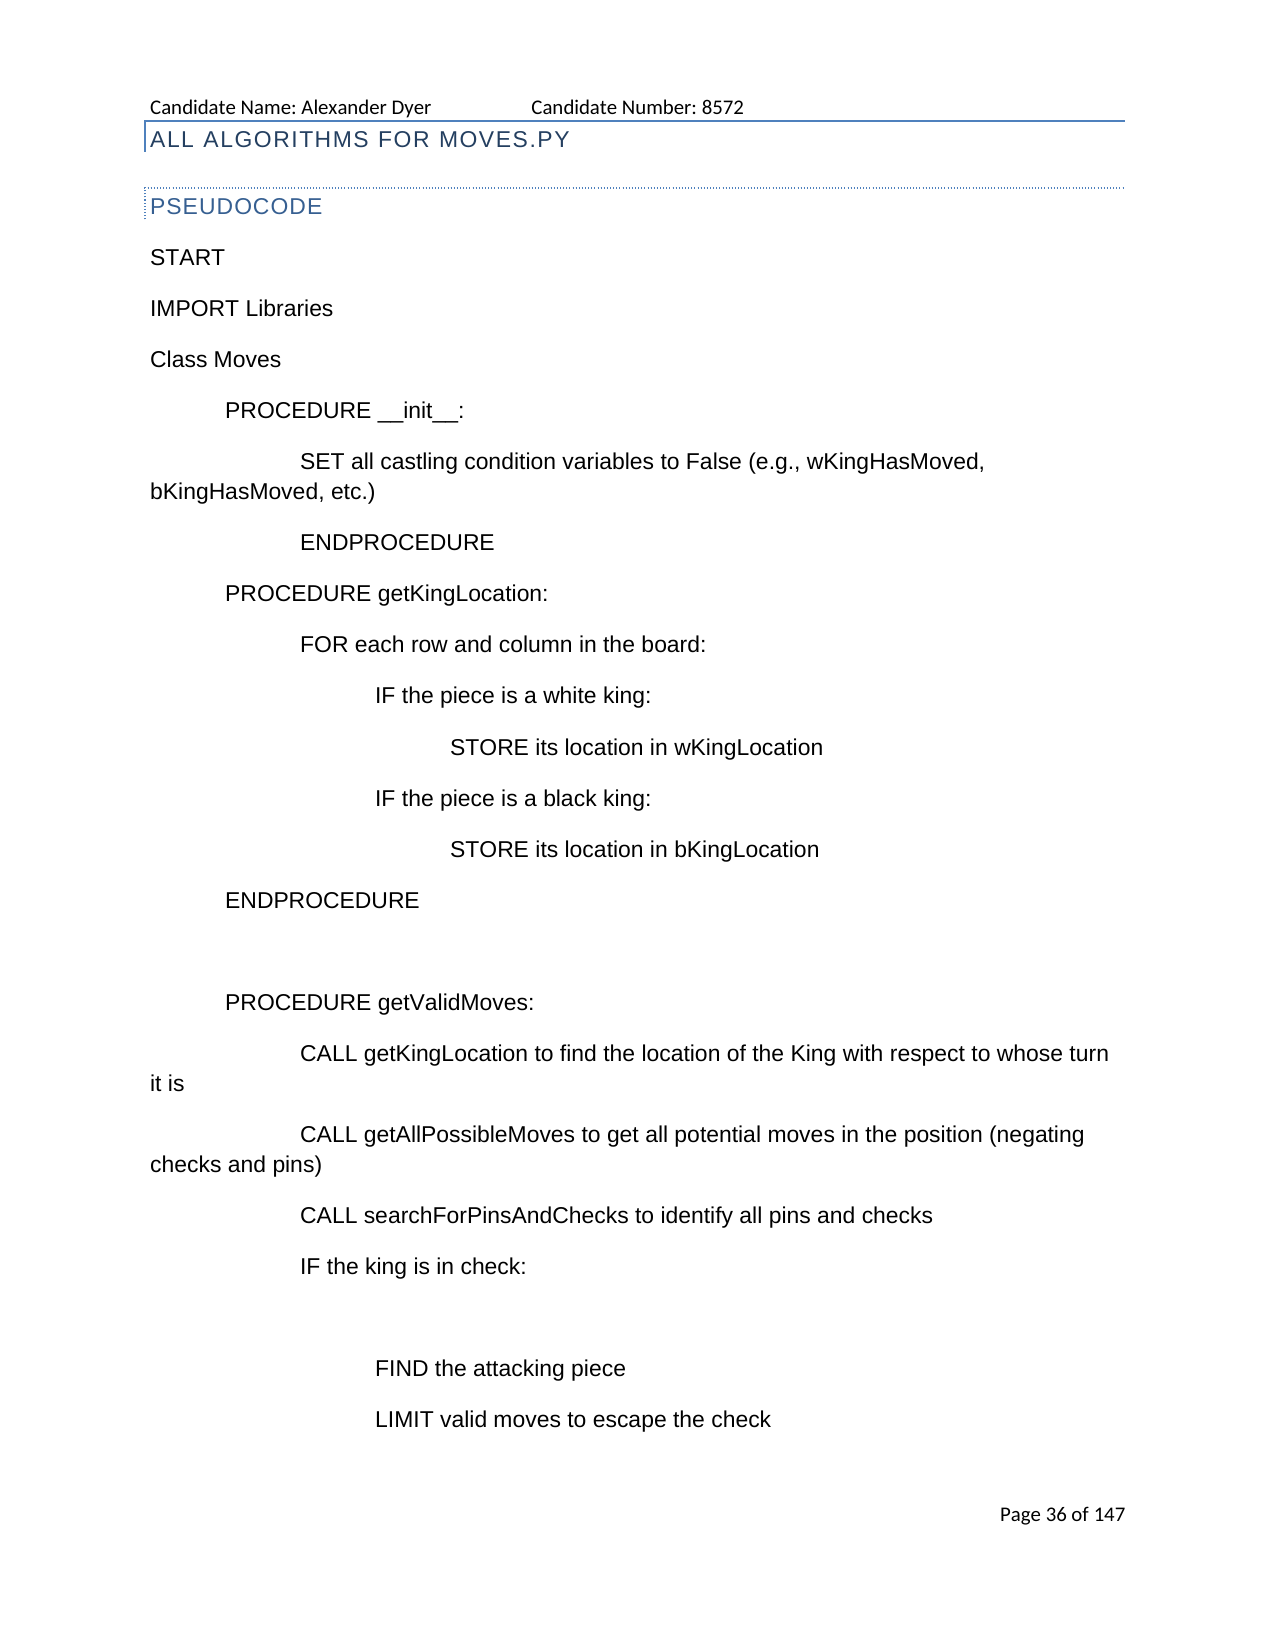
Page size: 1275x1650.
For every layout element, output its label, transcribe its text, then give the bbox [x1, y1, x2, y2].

text PROCEDURE getKingLocation: [150, 580, 1125, 607]
text IMPORT Libraries [150, 295, 1125, 321]
text CALL getKingLocation to find the location of the King with respect to whose turn it is [150, 1040, 1125, 1096]
text START [150, 244, 1125, 270]
text ENDPROCEDURE [150, 529, 1125, 556]
text IF the piece is a black king: [150, 784, 1125, 811]
text ENDPROCEDURE [150, 887, 1125, 913]
text STORE its location in wKingLocation [150, 733, 1125, 760]
text FOR each row and column in the board: [150, 631, 1125, 658]
text PROCEDURE getValidMoves: [150, 989, 1125, 1015]
subtitle All Algorithms for Moves.py [146, 122, 1125, 152]
text CALL getAllPossibleMoves to get all potential moves in the position (negating checks and pins) [150, 1121, 1125, 1178]
text SET all castling condition variables to False (e.g., wKingHasMoved, bKingHasMoved, etc.) [150, 448, 1125, 505]
text LIMIT valid moves to escape the check [150, 1406, 1125, 1433]
text Class Moves [150, 346, 1125, 372]
text CALL searchForPinsAndChecks to identify all pins and checks [150, 1202, 1125, 1229]
text IF the king is in check: [150, 1253, 1125, 1280]
text FIND the attacking piece [150, 1355, 1125, 1382]
text PROCEDURE __init__: [150, 397, 1125, 423]
subtitle Pseudocode [144, 187, 1125, 219]
text IF the piece is a white king: [150, 682, 1125, 709]
text STORE its location in bKingLocation [150, 836, 1125, 862]
